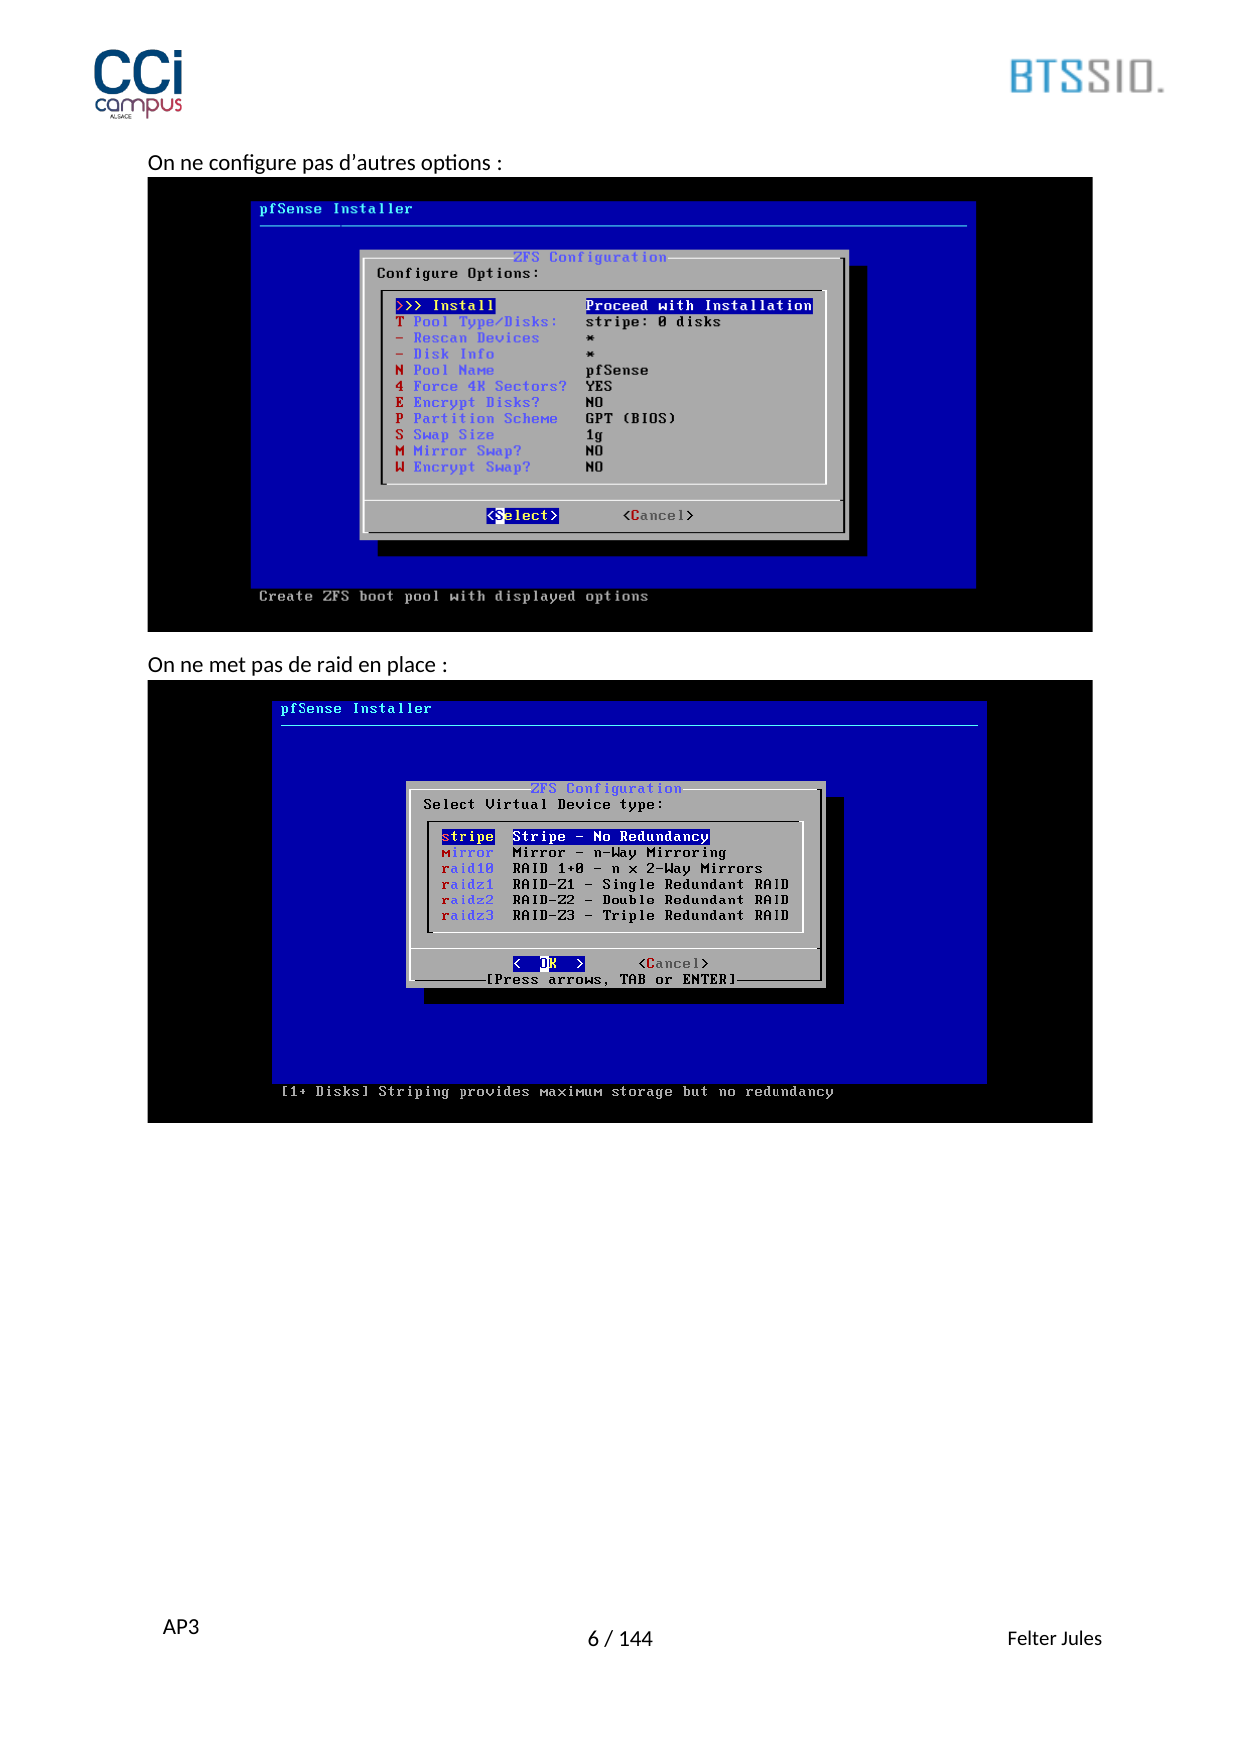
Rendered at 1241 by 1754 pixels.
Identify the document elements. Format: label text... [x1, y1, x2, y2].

text On ne met pas de raid en place : [148, 651, 1093, 680]
text On ne configure pas d’autres options : [148, 148, 1093, 177]
picture [147, 177, 1093, 632]
picture [81, 44, 194, 123]
picture [147, 680, 1093, 1123]
picture [1004, 46, 1169, 104]
